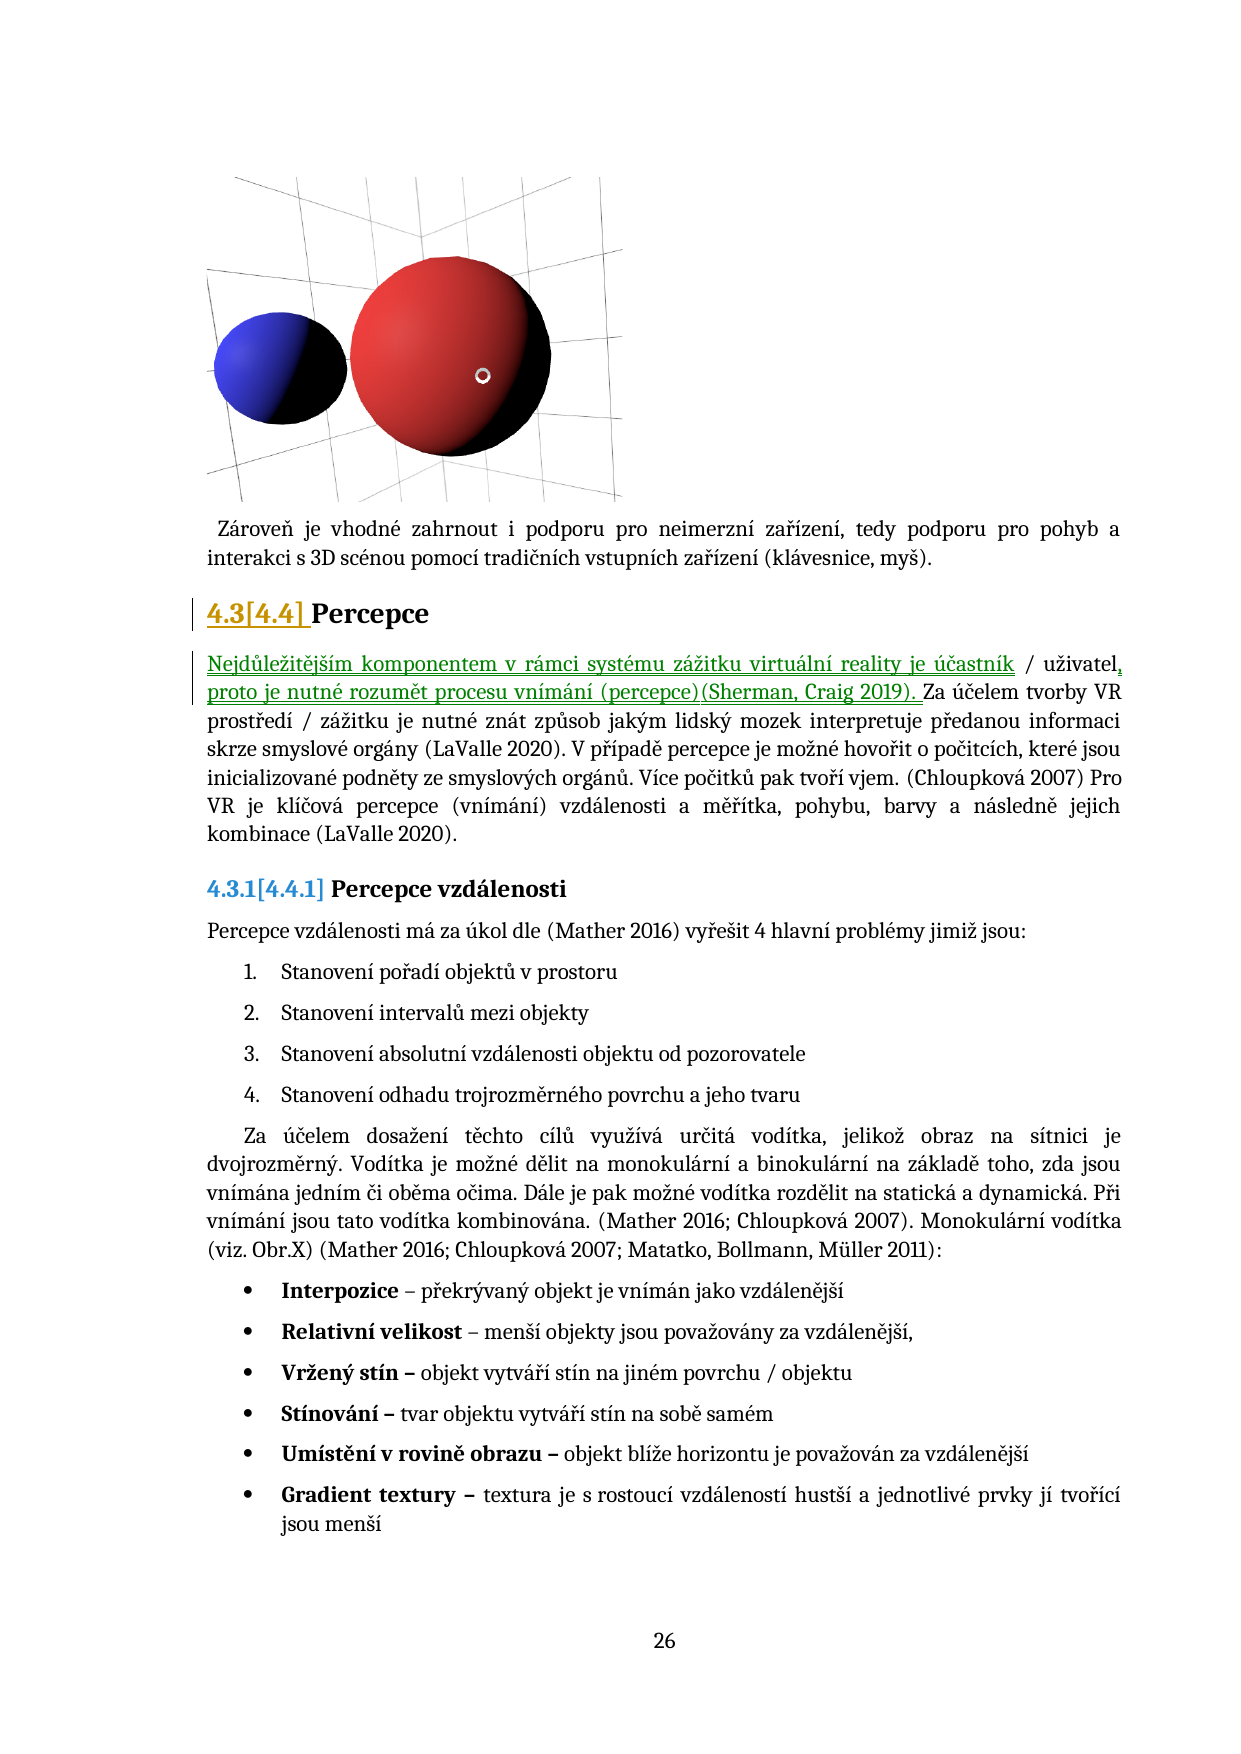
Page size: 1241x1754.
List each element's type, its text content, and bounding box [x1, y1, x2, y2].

text Zároveň je vhodné zahrnout i podporu pro neimerzní zařízení, tedy podporu pro pohyb a interakci s 3D scénou pomocí tradičních vstupních zařízení (klávesnice, myš). [207, 516, 1122, 571]
list Stanovení intervalů mezi objekty [244, 1000, 1122, 1026]
subtitle Percepce [207, 598, 1122, 631]
list Interpozice – překrývaný objekt je vnímán jako vzdálenější [244, 1277, 1122, 1304]
list Relativní velikost – menší objekty jsou považovány za vzdálenější, [244, 1318, 1122, 1345]
list Umístění v rovině obrazu – objekt blíže horizontu je považován za vzdálenější [244, 1441, 1122, 1468]
text Za účelem dosažení těchto cílů využívá určitá vodítka, jelikož obraz na sítnici je dvojrozměrný. Vodítka je možné dělit na monokulární a binokulární na základě toho, zda jsou vnímána jedním či oběma očima. Dále je pak možné vodítka rozdělit na statická a dynamická. Při vnímání jsou tato vodítka kombinována. (Mather 2016; Chloupková 2007). Monokulární vodítka (viz. Obr.X) (Mather 2016; Chloupková 2007; Matatko, Bollmann, Müller 2011): [207, 1123, 1122, 1263]
text / uživatelZa účelem tvorby VR prostředí / zážitku je nutné znát způsob jakým lidský mozek interpretuje předanou informaci skrze smyslové orgány (LaValle 2020). V případě percepce je možné hovořit o počitcích, které jsou inicializované podněty ze smyslových orgánů. Více počitků pak tvoří vjem. (Chloupková 2007) Pro VR je klíčová percepce (vnímání) vzdálenosti a měřítka, pohybu, barvy a následně jejich kombinace (LaValle 2020). [207, 651, 1122, 847]
list Stínování – tvar objektu vytváří stín na sobě samém [244, 1400, 1122, 1427]
text Percepce vzdálenosti má za úkol dle (Mather 2016) vyřešit 4 hlavní problémy jimiž jsou: [207, 918, 1122, 944]
list Stanovení absolutní vzdálenosti objektu od pozorovatele [244, 1041, 1122, 1067]
picture [206, 177, 623, 502]
list Vržený stín – objekt vytváří stín na jiném povrchu / objektu [244, 1359, 1122, 1386]
subtitle Percepce vzdálenosti [207, 874, 1122, 903]
list Gradient textury – textura je s rostoucí vzdáleností hustší a jednotlivé prvky jí tvořící jsou menší [244, 1482, 1122, 1537]
list Stanovení odhadu trojrozměrného povrchu a jeho tvaru [244, 1082, 1122, 1108]
list Stanovení pořadí objektů v prostoru [244, 959, 1122, 985]
